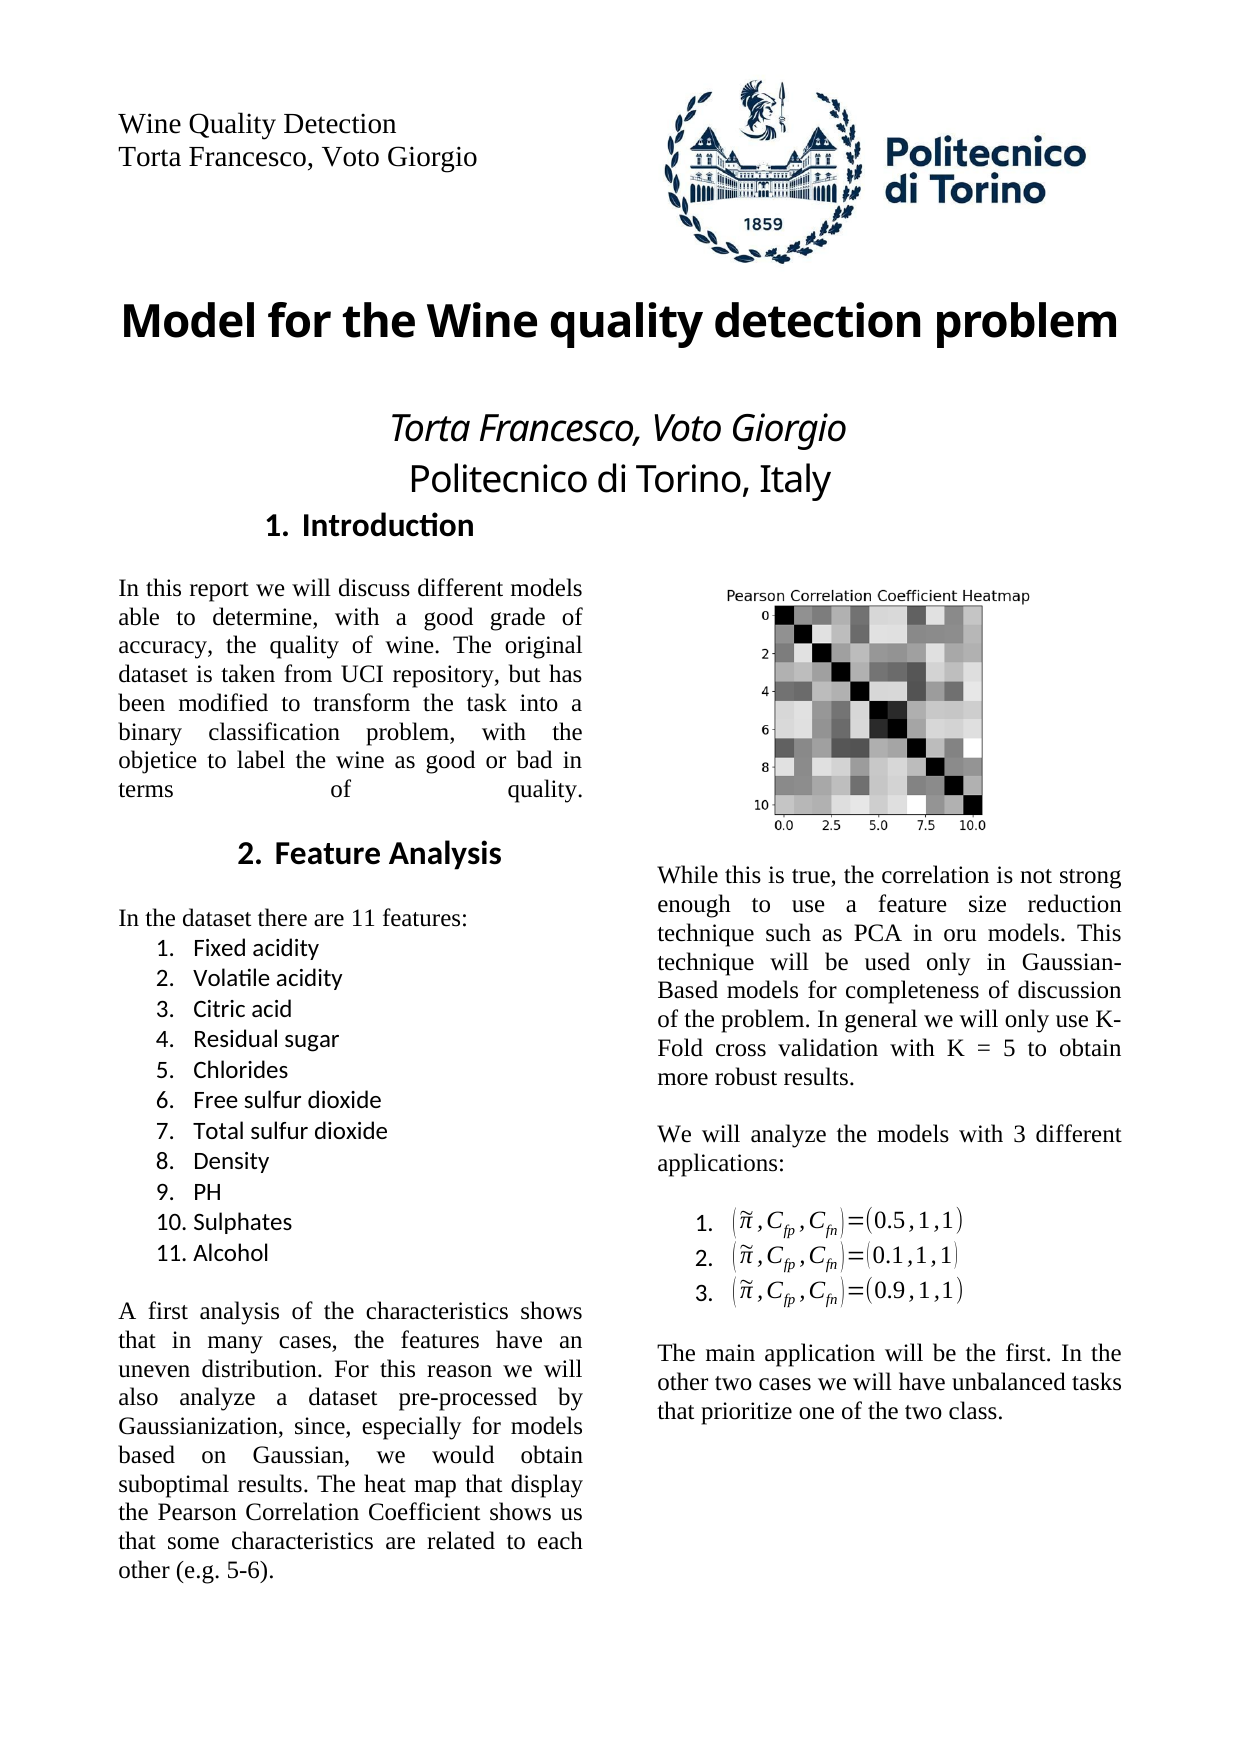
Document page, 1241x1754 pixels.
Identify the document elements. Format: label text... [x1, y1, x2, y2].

picture [699, 577, 1057, 846]
text The main application will be the first. In the other two cases we will have unbalanced tasks that prioritize one of the two class. [657, 1338, 1122, 1424]
text Model for the Wine quality detection problem [118, 288, 1122, 350]
list Introduction [156, 503, 583, 544]
picture [622, 72, 1127, 272]
list Sulphates [156, 1206, 583, 1237]
text Torta Francesco, Voto Giorgio [118, 139, 583, 173]
text We will analyze the models with 3 different applications: [657, 1119, 1122, 1206]
list PH [156, 1176, 583, 1206]
text Torta Francesco, Voto Giorgio Politecnico di Torino, Italy [118, 350, 1122, 503]
text In the dataset there are 11 features: [118, 903, 583, 932]
list Alcohol [156, 1237, 583, 1267]
list Fixed acidity [156, 932, 583, 962]
text In this report we will discuss different models able to determine, with a good grade of accuracy, the quality of wine. The original dataset is taken from UCI repository, but has been modified to transform the task into a binary classification problem, with the objetice to label the wine as good or bad in terms of quality. [118, 573, 583, 832]
list Feature Analysis [156, 832, 583, 903]
list Free sulfur dioxide [156, 1084, 583, 1115]
text A first analysis of the characteristics shows that in many cases, the features have an uneven distribution. For this reason we will also analyze a dataset pre-processed by Gaussianization, since, especially for models based on Gaussian, we would obtain suboptimal results. The heat map that display the Pearson Correlation Coefficient shows us that some characteristics are related to each other (e.g. 5-6). [118, 1296, 583, 1584]
list Volatile acidity [156, 962, 583, 993]
list Density [156, 1145, 583, 1176]
text Wine Quality Detection [118, 72, 583, 139]
list Chlorides [156, 1054, 583, 1084]
text While this is true, the correlation is not strong enough to use a feature size reduction technique such as PCA in oru models. This technique will be used only in Gaussian-Based models for completeness of discussion of the problem. In general we will only use K-Fold cross validation with K = 5 to obtain more robust results. [657, 861, 1122, 1091]
list Total sulfur dioxide [156, 1115, 583, 1145]
list Citric acid [156, 993, 583, 1023]
list Residual sugar [156, 1023, 583, 1054]
